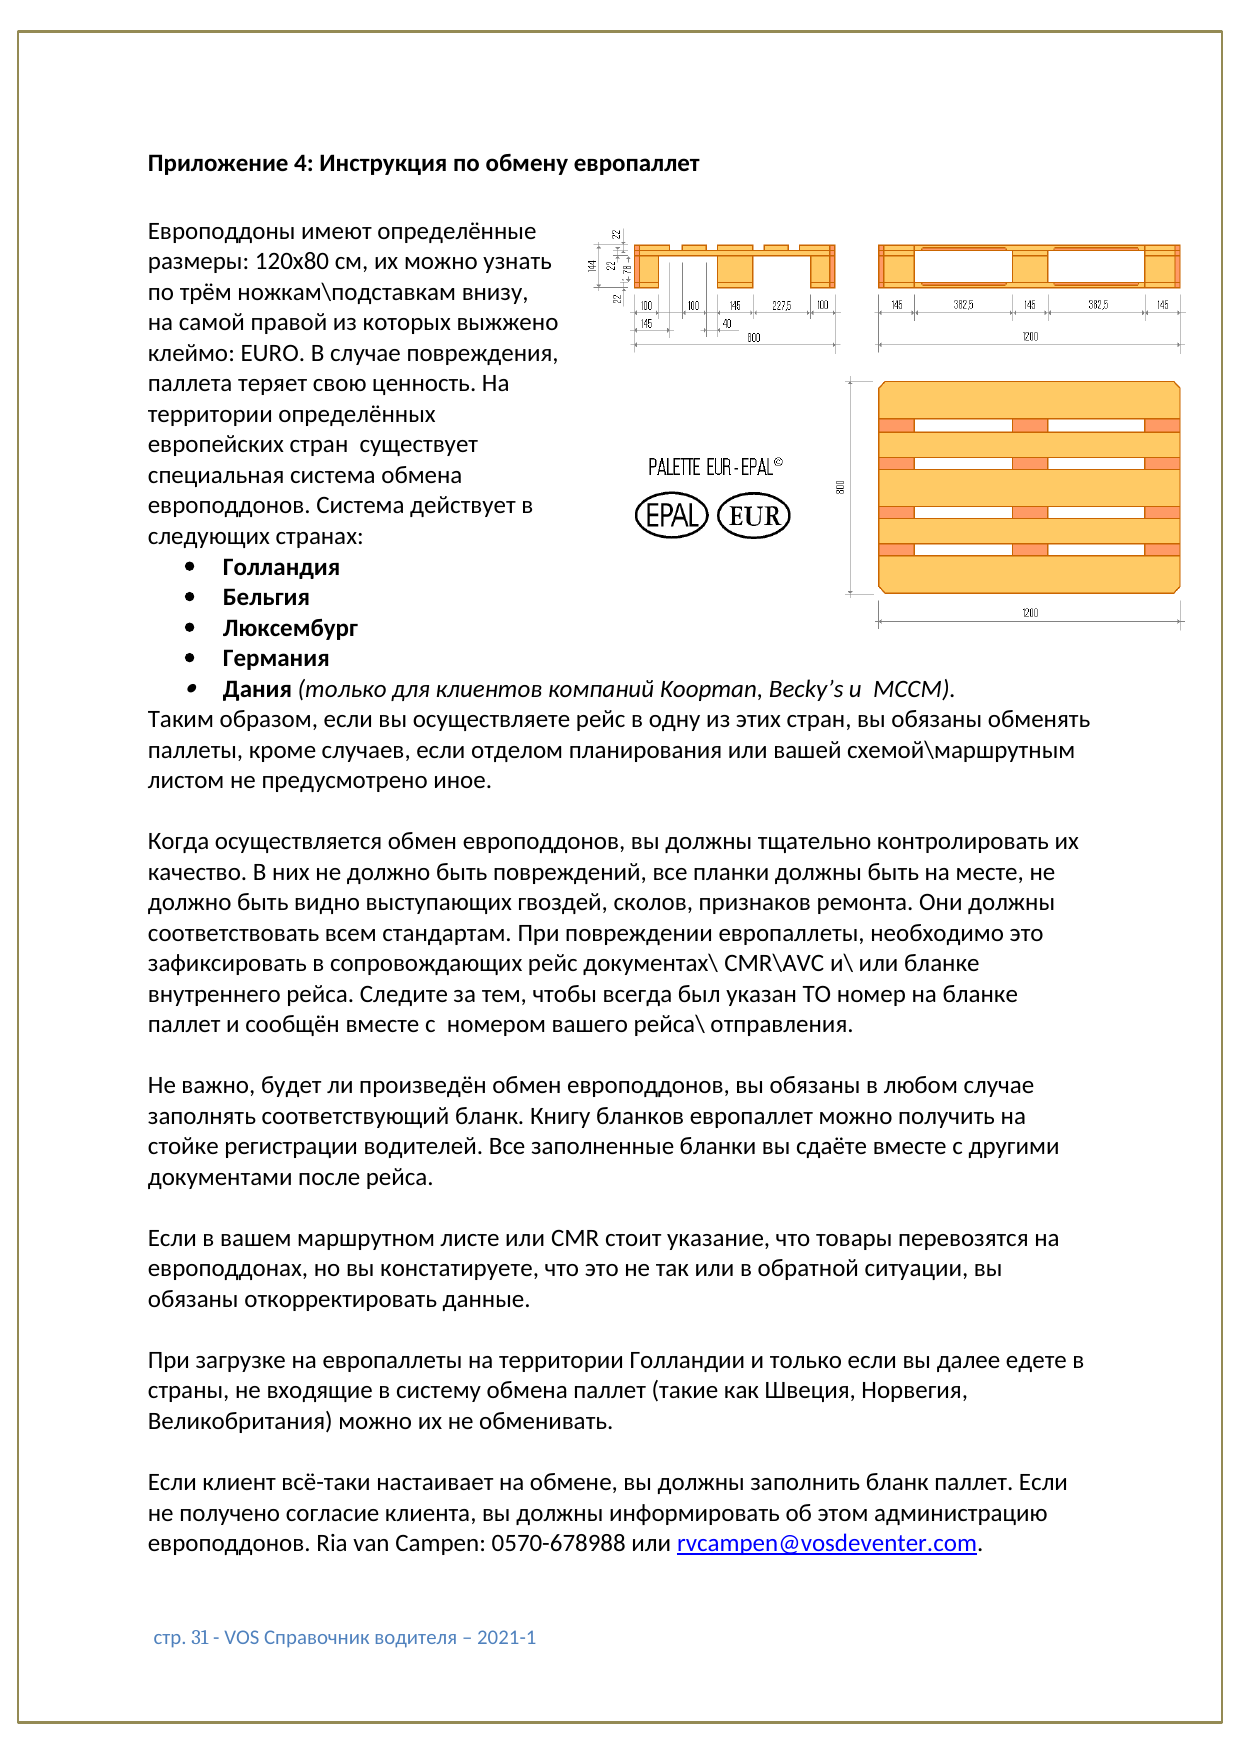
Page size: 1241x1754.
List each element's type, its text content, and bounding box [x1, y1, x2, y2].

list Бельгия [185, 581, 578, 612]
text Таким образом, если вы осуществляете рейс в одну из этих стран, вы обязаны обменять паллеты, кроме случаев, если отделом планирования или вашей схемой\маршрутным листом не предусмотрено иное. [148, 703, 1093, 795]
text Европоддоны имеют определённые размеры: 120х80 см, их можно узнать по трём ножкам\подставкам внизу, на самой правой из которых выжжено клеймо: EURO. В случае повреждения, паллета теряет свою ценность. На территории определённых европейских стран существует специальная система обмена европоддонов. Система действует в следующих странах: [148, 215, 1093, 551]
subtitle Приложение 4: Инструкция по обмену европаллет [148, 148, 1093, 178]
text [148, 1466, 1093, 1558]
text Не важно, будет ли произведён обмен европоддонов, вы обязаны в любом случае заполнять соответствующий бланк. Книгу бланков европаллет можно получить на стойке регистрации водителей. Все заполненные бланки вы сдаёте вместе с другими документами после рейса. [148, 1069, 1093, 1192]
list Голландия [185, 551, 578, 581]
list Люксембург [185, 612, 578, 642]
list Германия [185, 642, 1093, 673]
text Когда осуществляется обмен европоддонов, вы должны тщательно контролировать их качество. В них не должно быть повреждений, все планки должны быть на месте, не должно быть видно выступающих гвоздей, сколов, признаков ремонта. Они должны соответствовать всем стандартам. При повреждении европаллеты, необходимо это зафиксировать в сопровождающих рейс документах\ CMR\AVC и\ или бланке внутреннего рейса. Следите за тем, чтобы всегда был указан ТО номер на бланке паллет и сообщён вместе с номером вашего рейса\ отправления. [148, 825, 1093, 1039]
list Дания (только для клиентов компаний Koopman, Becky’s и MCCM). [185, 673, 1093, 703]
text Если в вашем маршрутном листе или CMR стоит указание, что товары перевозятся на европоддонах, но вы констатируете, что это не так или в обратной ситуации, вы обязаны откорректировать данные. [148, 1222, 1093, 1314]
picture [578, 225, 1197, 644]
text При загрузке на европаллеты на территории Голландии и только если вы далее едете в страны, не входящие в систему обмена паллет (такие как Швеция, Норвегия, Великобритания) можно их не обменивать. [148, 1344, 1093, 1436]
